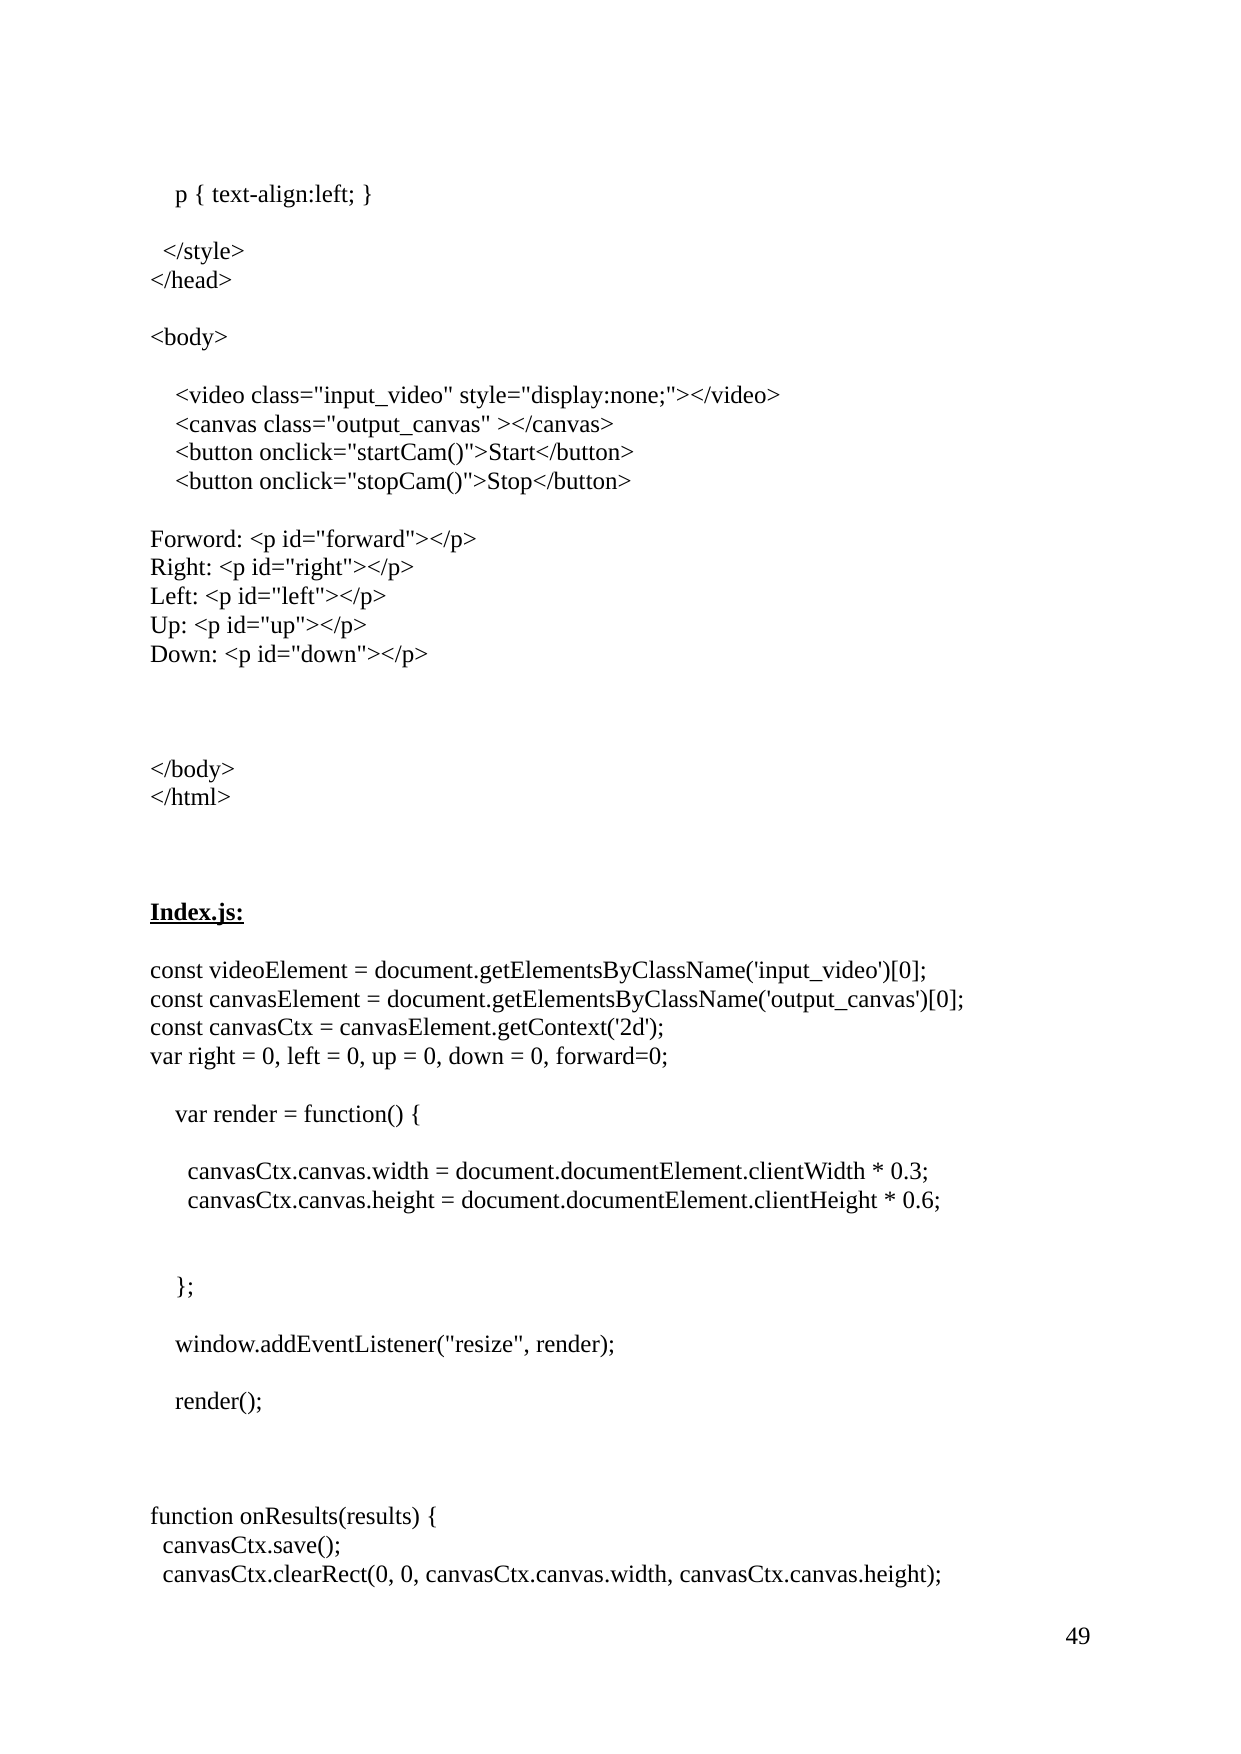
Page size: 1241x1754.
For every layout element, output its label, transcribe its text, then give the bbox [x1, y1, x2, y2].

text <button onclick="startCam()">Start</button> [150, 437, 1090, 466]
text Forword: <p id="forward"></p> [150, 524, 1090, 552]
text canvasCtx.canvas.width = document.documentElement.clientWidth * 0.3; [150, 1156, 1090, 1185]
text canvasCtx.clearRect(0, 0, canvasCtx.canvas.width, canvasCtx.canvas.height); [150, 1559, 1090, 1587]
text Up: <p id="up"></p> [150, 610, 1090, 639]
text }; [150, 1271, 1090, 1300]
text <video class="input_video" style="display:none;"></video> [150, 380, 1090, 409]
text <body> [150, 322, 1090, 351]
text </html> [150, 782, 1090, 811]
text Index.js: [150, 897, 1090, 926]
text const canvasCtx = canvasElement.getContext('2d'); [150, 1012, 1090, 1041]
text Left: <p id="left"></p> [150, 581, 1090, 610]
text window.addEventListener("resize", render); [150, 1329, 1090, 1357]
text var right = 0, left = 0, up = 0, down = 0, forward=0; [150, 1041, 1090, 1070]
text <canvas class="output_canvas" ></canvas> [150, 409, 1090, 437]
text </head> [150, 265, 1090, 294]
text function onResults(results) { [150, 1501, 1090, 1530]
text var render = function() { [150, 1099, 1090, 1127]
text const videoElement = document.getElementsByClassName('input_video')[0]; [150, 955, 1090, 984]
text canvasCtx.save(); [150, 1530, 1090, 1559]
text p { text-align:left; } [150, 179, 1090, 207]
text render(); [150, 1386, 1090, 1415]
text </style> [150, 236, 1090, 265]
text canvasCtx.canvas.height = document.documentElement.clientHeight * 0.6; [150, 1185, 1090, 1214]
text const canvasElement = document.getElementsByClassName('output_canvas')[0]; [150, 984, 1090, 1012]
text Right: <p id="right"></p> [150, 552, 1090, 581]
text Down: <p id="down"></p> [150, 639, 1090, 667]
text <button onclick="stopCam()">Stop</button> [150, 466, 1090, 495]
text </body> [150, 754, 1090, 782]
